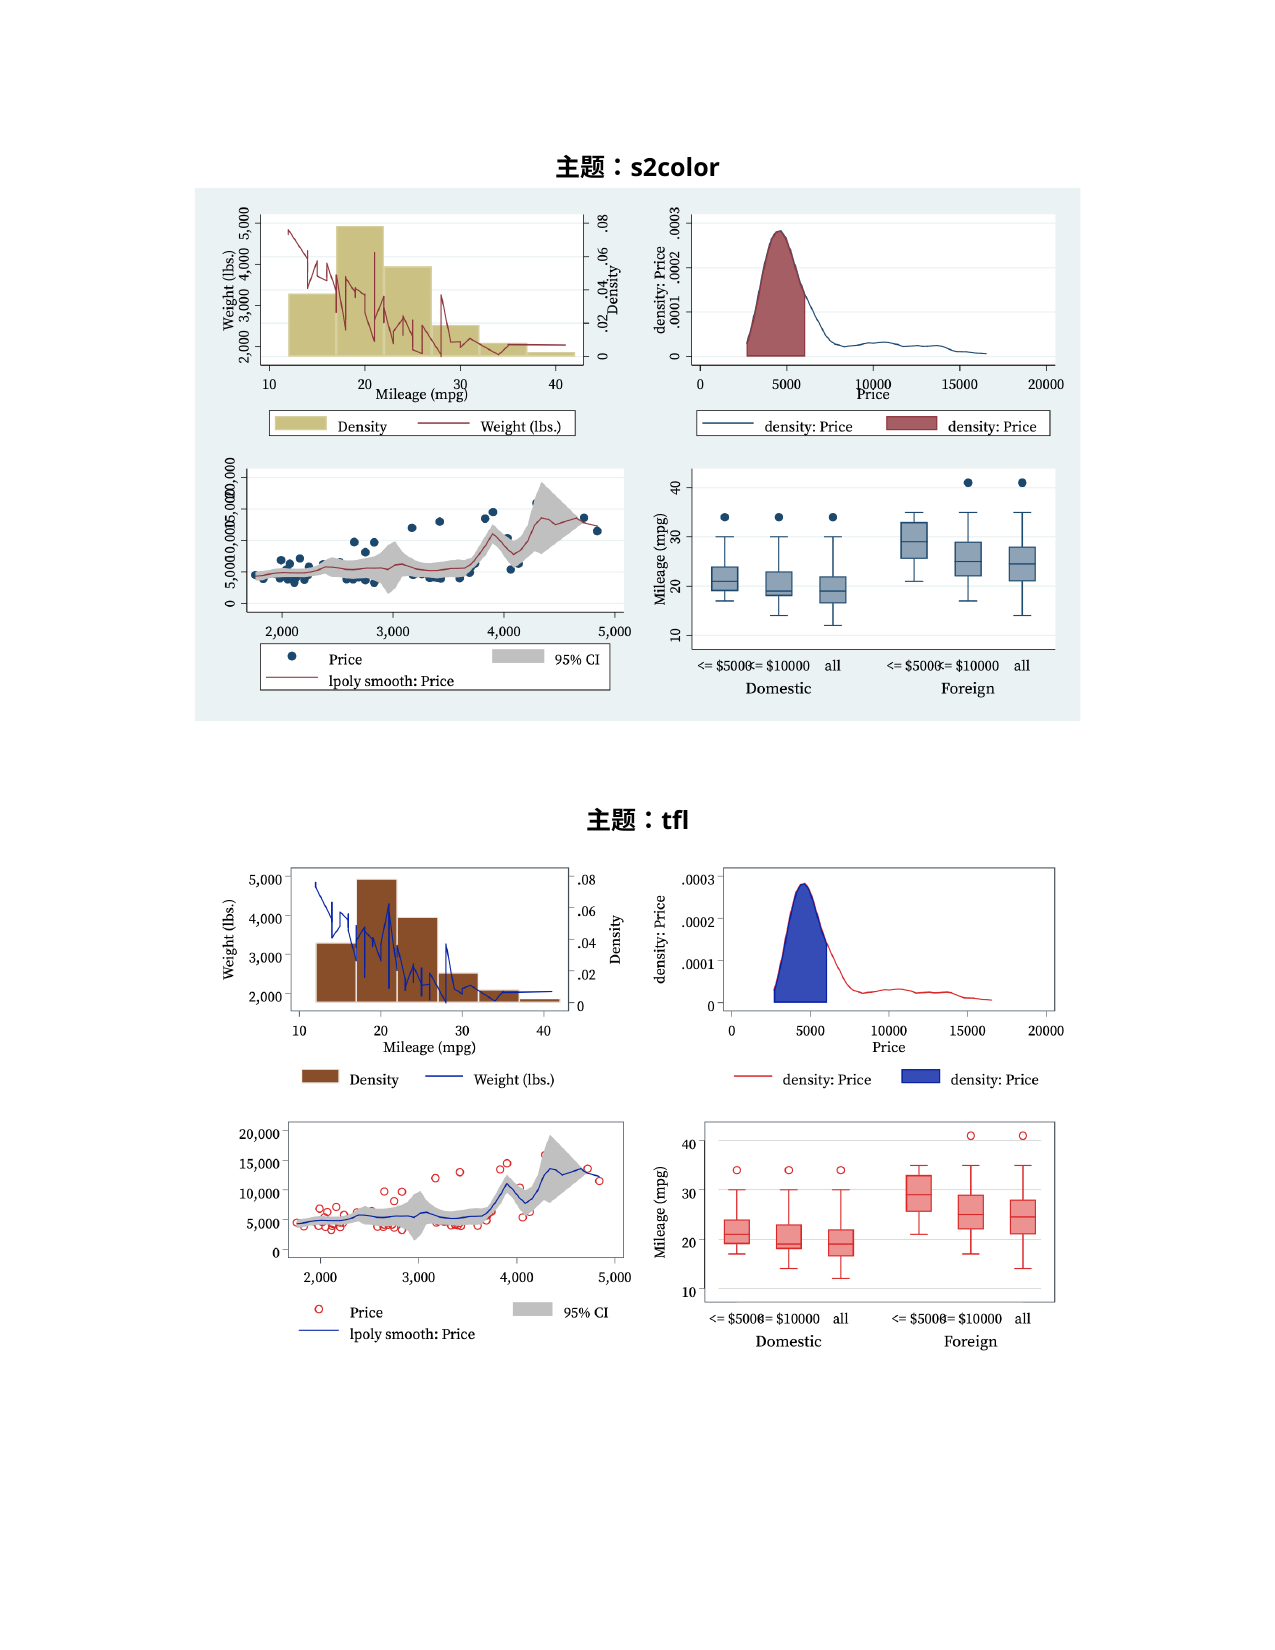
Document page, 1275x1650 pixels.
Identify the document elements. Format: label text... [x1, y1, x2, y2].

picture [194, 188, 1081, 721]
picture [194, 841, 1081, 1374]
